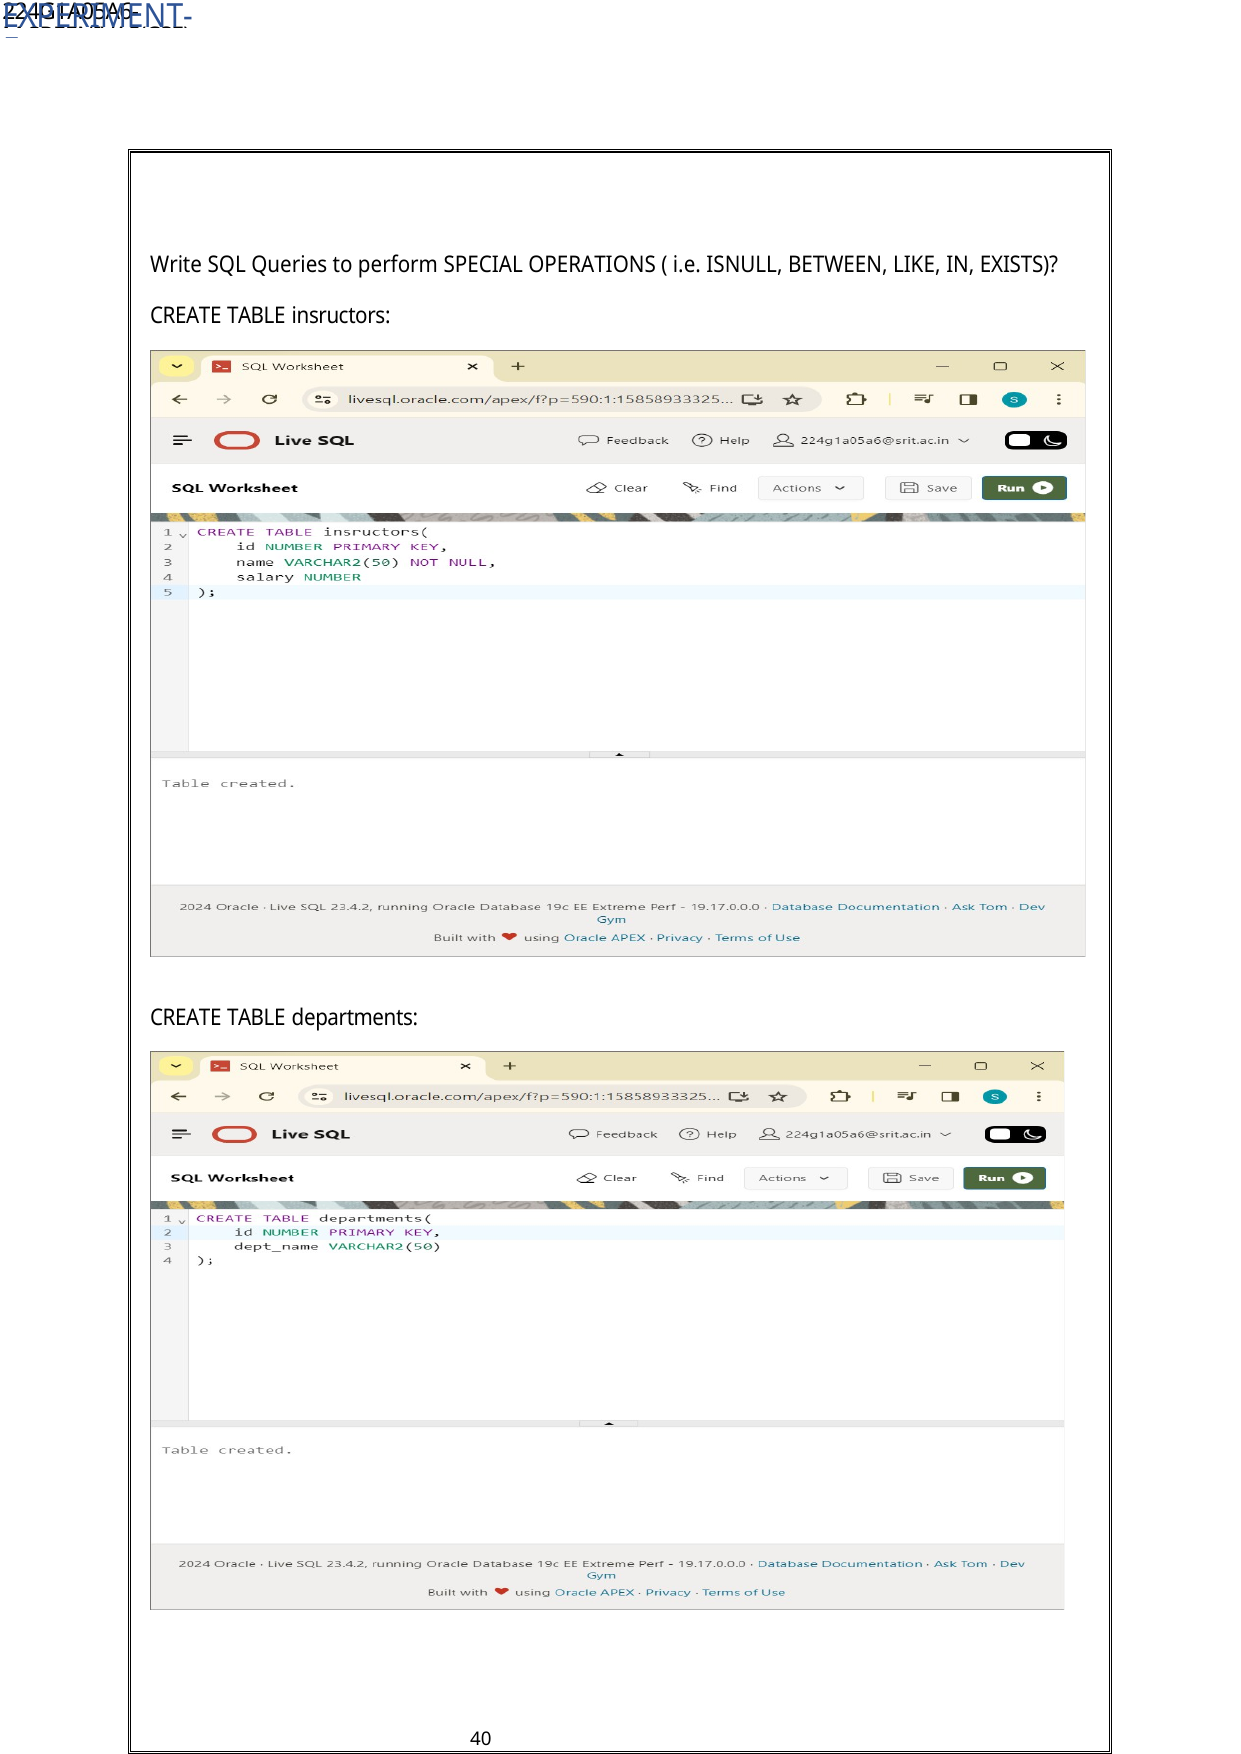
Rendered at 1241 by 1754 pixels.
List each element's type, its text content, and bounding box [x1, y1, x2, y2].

text Write SQL Queries to perform SPECIAL OPERATIONS ( i.e. ISNULL, BETWEEN, LIKE, IN, EXISTS)? [150, 248, 1101, 279]
picture [150, 350, 1086, 957]
picture [150, 1051, 1065, 1610]
text CREATE TABLE departments: [150, 1000, 1101, 1032]
text CREATE TABLE insructors: [150, 299, 1101, 331]
